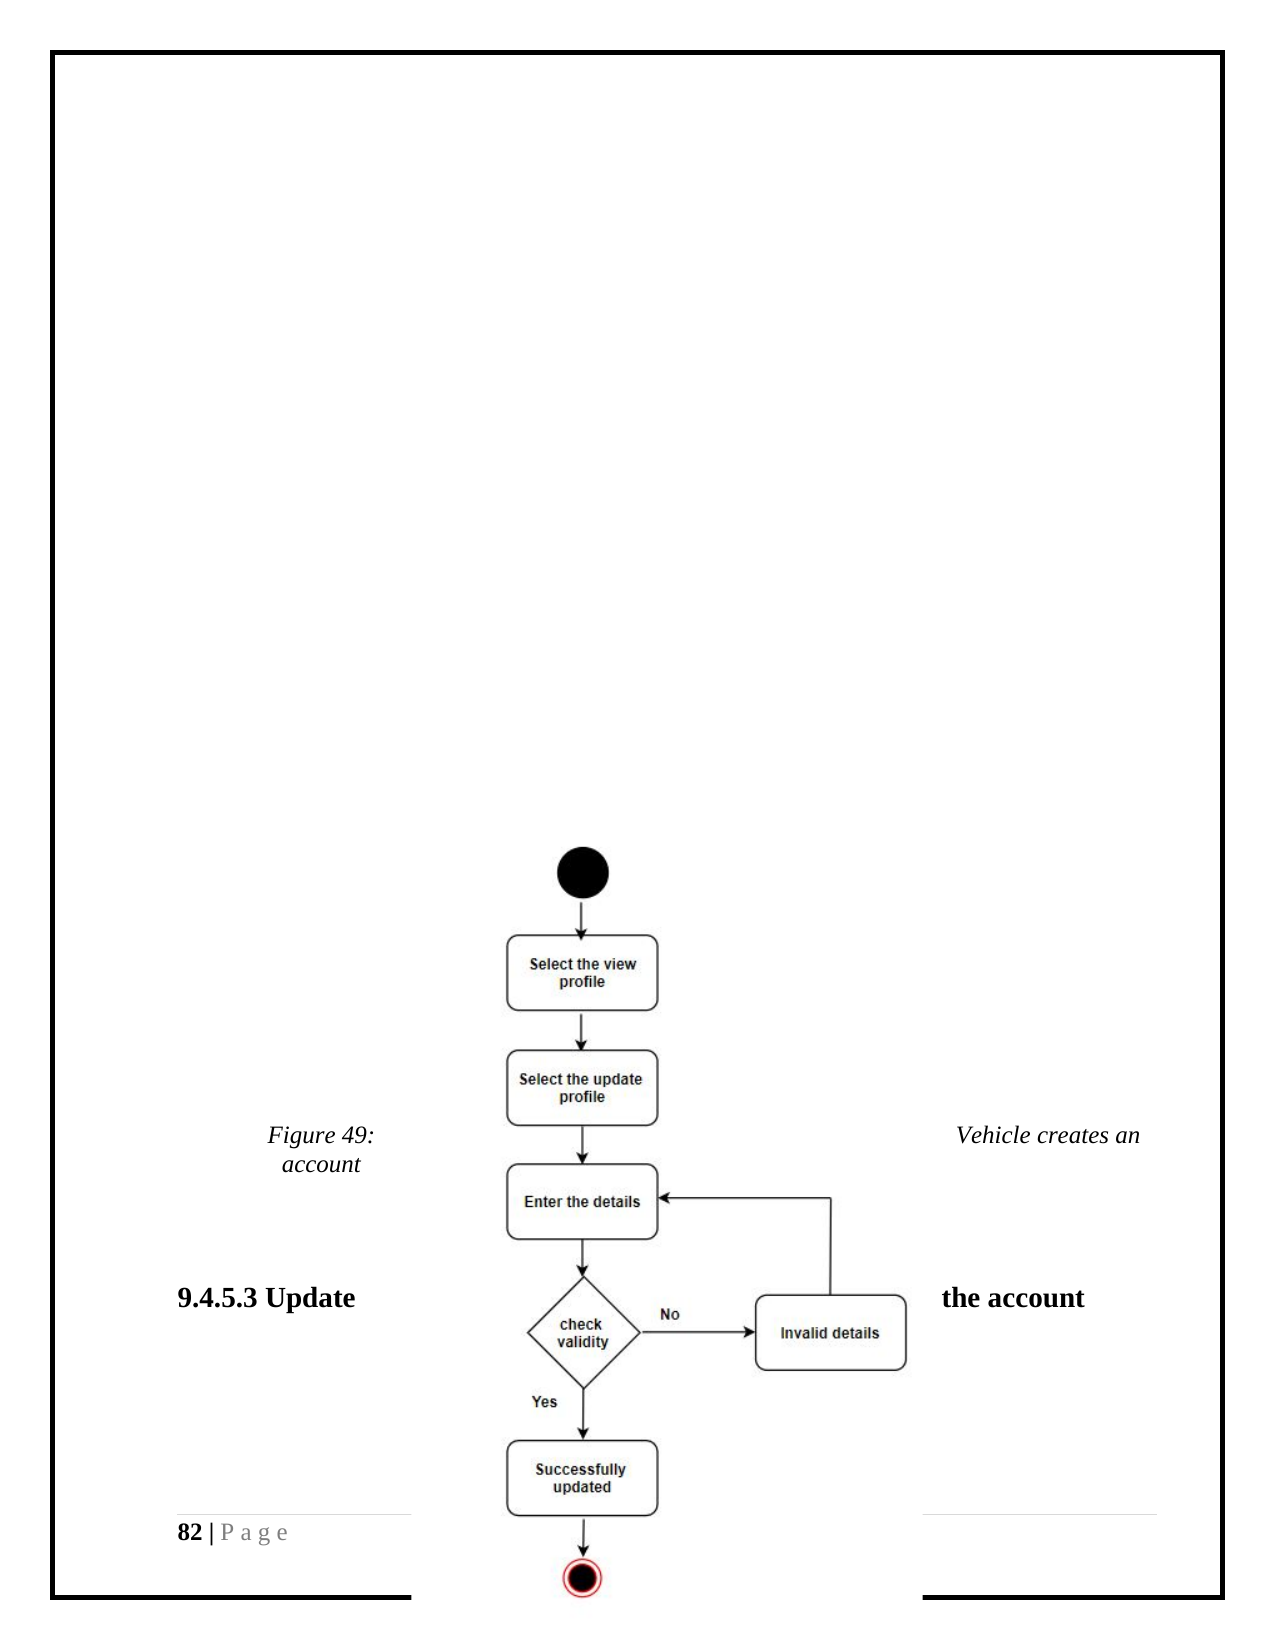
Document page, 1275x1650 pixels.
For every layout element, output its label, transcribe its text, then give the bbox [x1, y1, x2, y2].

list Figure 49: Vehicle creates an account [252, 1120, 411, 1177]
list Figure 49: Vehicle creates an account [923, 1120, 1157, 1177]
subtitle 9.4.5.3 Update the account [923, 1280, 1157, 1314]
picture [411, 817, 923, 1650]
subtitle 9.4.5.3 Update the account [177, 1280, 411, 1314]
